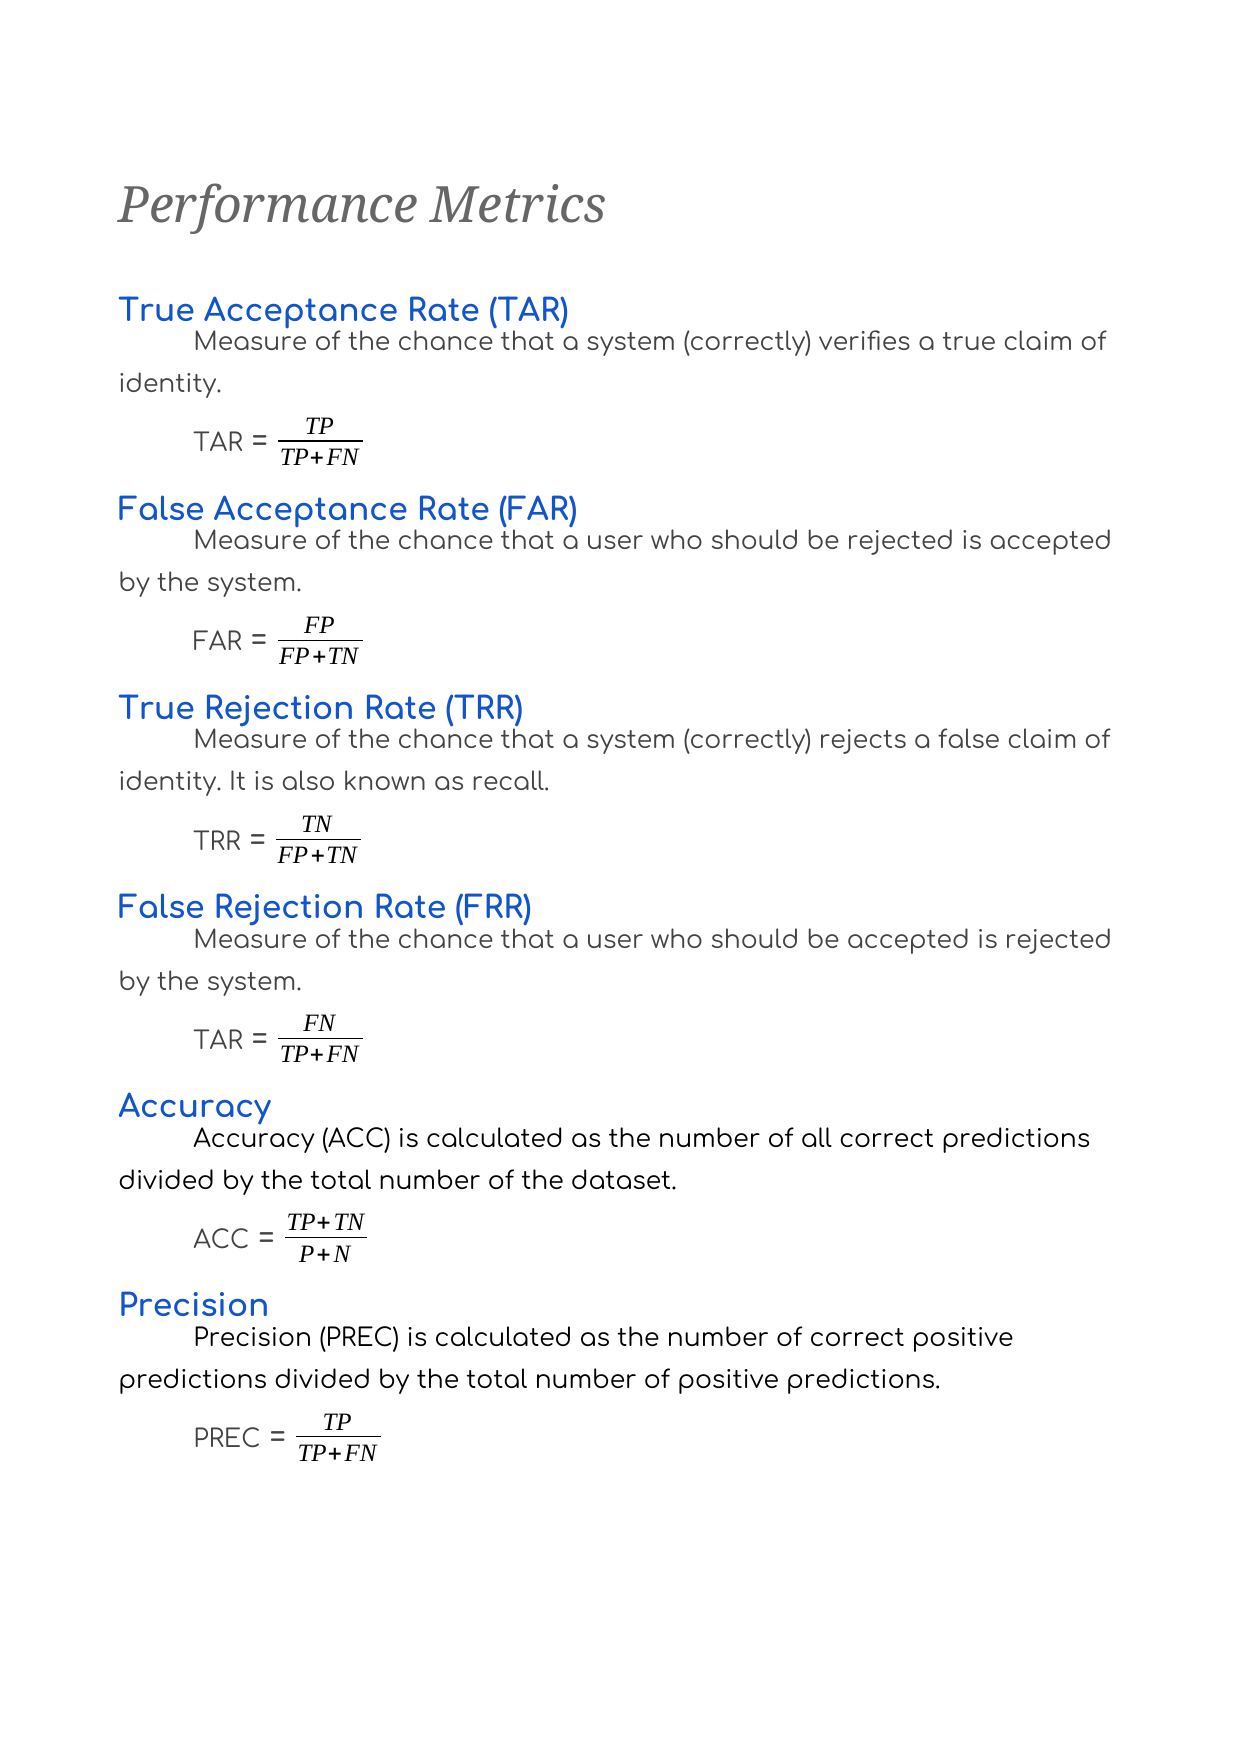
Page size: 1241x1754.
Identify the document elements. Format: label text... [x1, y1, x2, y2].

text TAR = [118, 1010, 1122, 1069]
subtitle True Rejection Rate (TRR) [118, 692, 1122, 727]
subtitle Accuracy [118, 1090, 1122, 1125]
subtitle True Acceptance Rate (TAR) [118, 293, 1122, 328]
subtitle Precision [118, 1289, 1122, 1324]
text PREC = [118, 1408, 1122, 1467]
subtitle Performance Metrics [118, 169, 1122, 237]
text Measure of the chance that a user who should be accepted is rejected by the system. [118, 926, 1122, 996]
text ACC = [118, 1209, 1122, 1268]
subtitle False Acceptance Rate (FAR) [118, 493, 1122, 528]
text Precision (PREC) is calculated as the number of correct positive predictions divided by the total number of positive predictions. [118, 1324, 1122, 1394]
text Measure of the chance that a system (correctly) rejects a false claim of identity. It is also known as recall. [118, 727, 1122, 797]
text FAR = [118, 611, 1122, 670]
text TRR = [118, 811, 1122, 869]
subtitle False Rejection Rate (FRR) [118, 891, 1122, 926]
text Accuracy (ACC) is calculated as the number of all correct predictions divided by the total number of the dataset. [118, 1125, 1122, 1195]
text Measure of the chance that a system (correctly) verifies a true claim of identity. [118, 328, 1122, 398]
text TAR = [118, 412, 1122, 471]
text Measure of the chance that a user who should be rejected is accepted by the system. [118, 528, 1122, 597]
